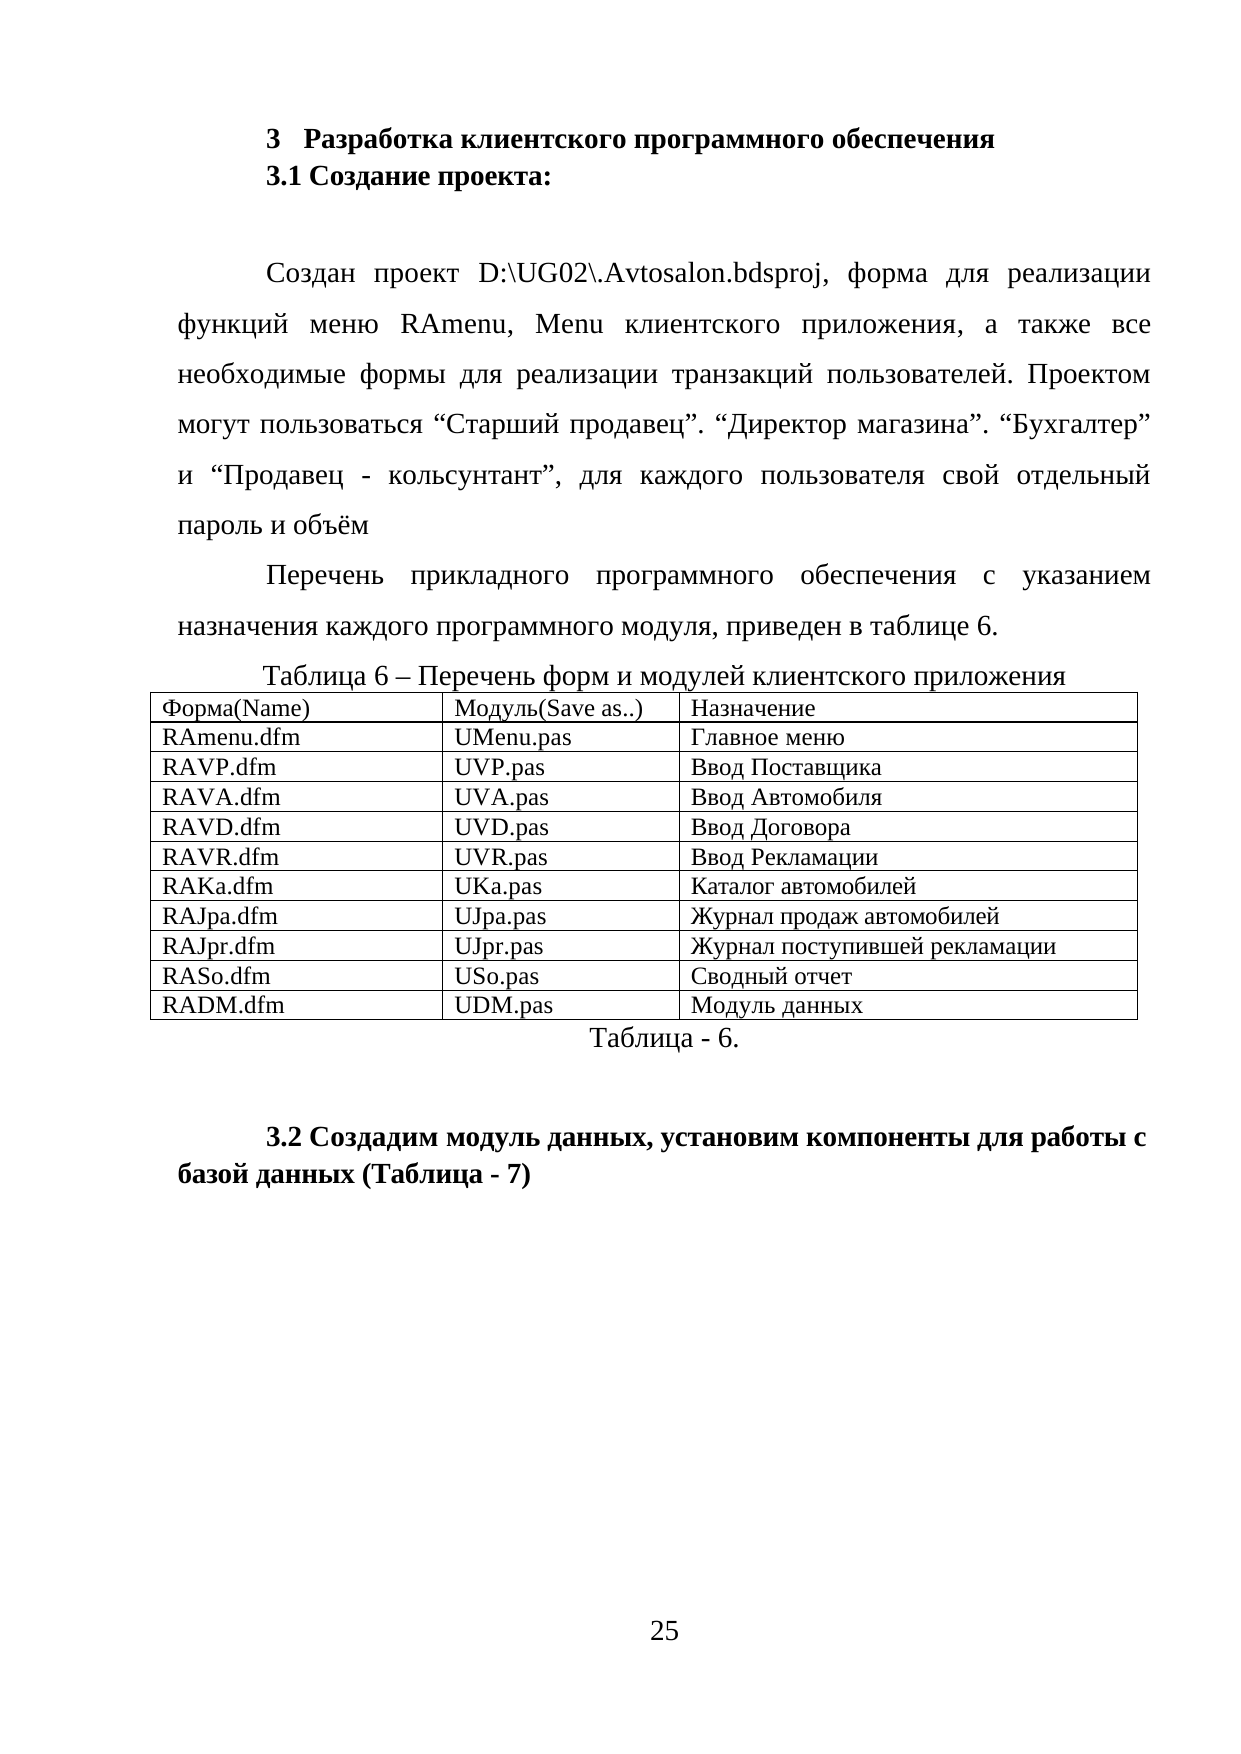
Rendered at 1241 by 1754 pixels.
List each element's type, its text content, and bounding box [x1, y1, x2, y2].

table_cell RAJpr.dfm [151, 931, 442, 960]
table_cell Ввод Рекламации [680, 842, 1137, 870]
table_cell RADM.dfm [151, 991, 442, 1019]
table_header Назначение [680, 693, 1137, 721]
table_header Форма(Name) [151, 693, 442, 721]
table_cell Модуль данных [680, 991, 1137, 1019]
table_cell UVR.pas [443, 842, 679, 870]
table_cell UVA.pas [443, 782, 679, 811]
text Таблица - 6. [177, 1020, 1152, 1054]
table_cell Журнал поступившей рекламации [680, 931, 1137, 960]
table_cell UVP.pas [443, 752, 679, 781]
table_cell UJpa.pas [443, 901, 679, 930]
table_cell UDM.pas [443, 991, 679, 1019]
table_cell UVD.pas [443, 812, 679, 841]
table_cell Ввод Автомобиля [680, 782, 1137, 811]
table_cell UMenu.pas [443, 723, 679, 751]
table_cell Ввод Договора [680, 812, 1137, 841]
table_cell USo.pas [443, 961, 679, 989]
table_cell Главное меню [680, 723, 1137, 751]
text Создан проект D:\UG02\.Avtosalon.bdsproj, форма для реализации функций меню RAmenu, Menu клиентского приложения, а также все необходимые формы для реализации транзакций пользователей. Проектом могут пользоваться “Старший продавец”. “Директор магазина”. “Бухгалтер” и “Продавец - кольсунтант”, для каждого пользователя свой отдельный пароль и объём [177, 256, 1152, 541]
text Таблица 6 – Перечень форм и модулей клиентского приложения [177, 658, 1152, 692]
table_cell UJpr.pas [443, 931, 679, 960]
table_cell Каталог автомобилей [680, 871, 1137, 900]
table_cell UKa.pas [443, 871, 679, 900]
table_header Модуль(Save as..) [443, 693, 679, 721]
text Перечень прикладного программного обеспечения с указанием назначения каждого программного модуля, приведен в таблице 6. [177, 557, 1152, 641]
table_cell RAVA.dfm [151, 782, 442, 811]
table_cell Сводный отчет [680, 961, 1137, 989]
table_cell RASo.dfm [151, 961, 442, 989]
list Разработка клиентского программного обеспечения [266, 118, 1152, 156]
table_cell RAJpa.dfm [151, 901, 442, 930]
table_cell Ввод Поставщика [680, 752, 1137, 781]
table_cell RAVP.dfm [151, 752, 442, 781]
text 3.1 Создание проекта: [177, 156, 1152, 193]
text 3.2 Создадим модуль данных, установим компоненты для работы с базой данных (Таблица - 7) [177, 1116, 1152, 1191]
table_cell RAVD.dfm [151, 812, 442, 841]
table_cell RAKa.dfm [151, 871, 442, 900]
table_cell Журнал продаж автомобилей [680, 901, 1137, 930]
table_cell RAmenu.dfm [151, 723, 442, 751]
table_cell RAVR.dfm [151, 842, 442, 870]
